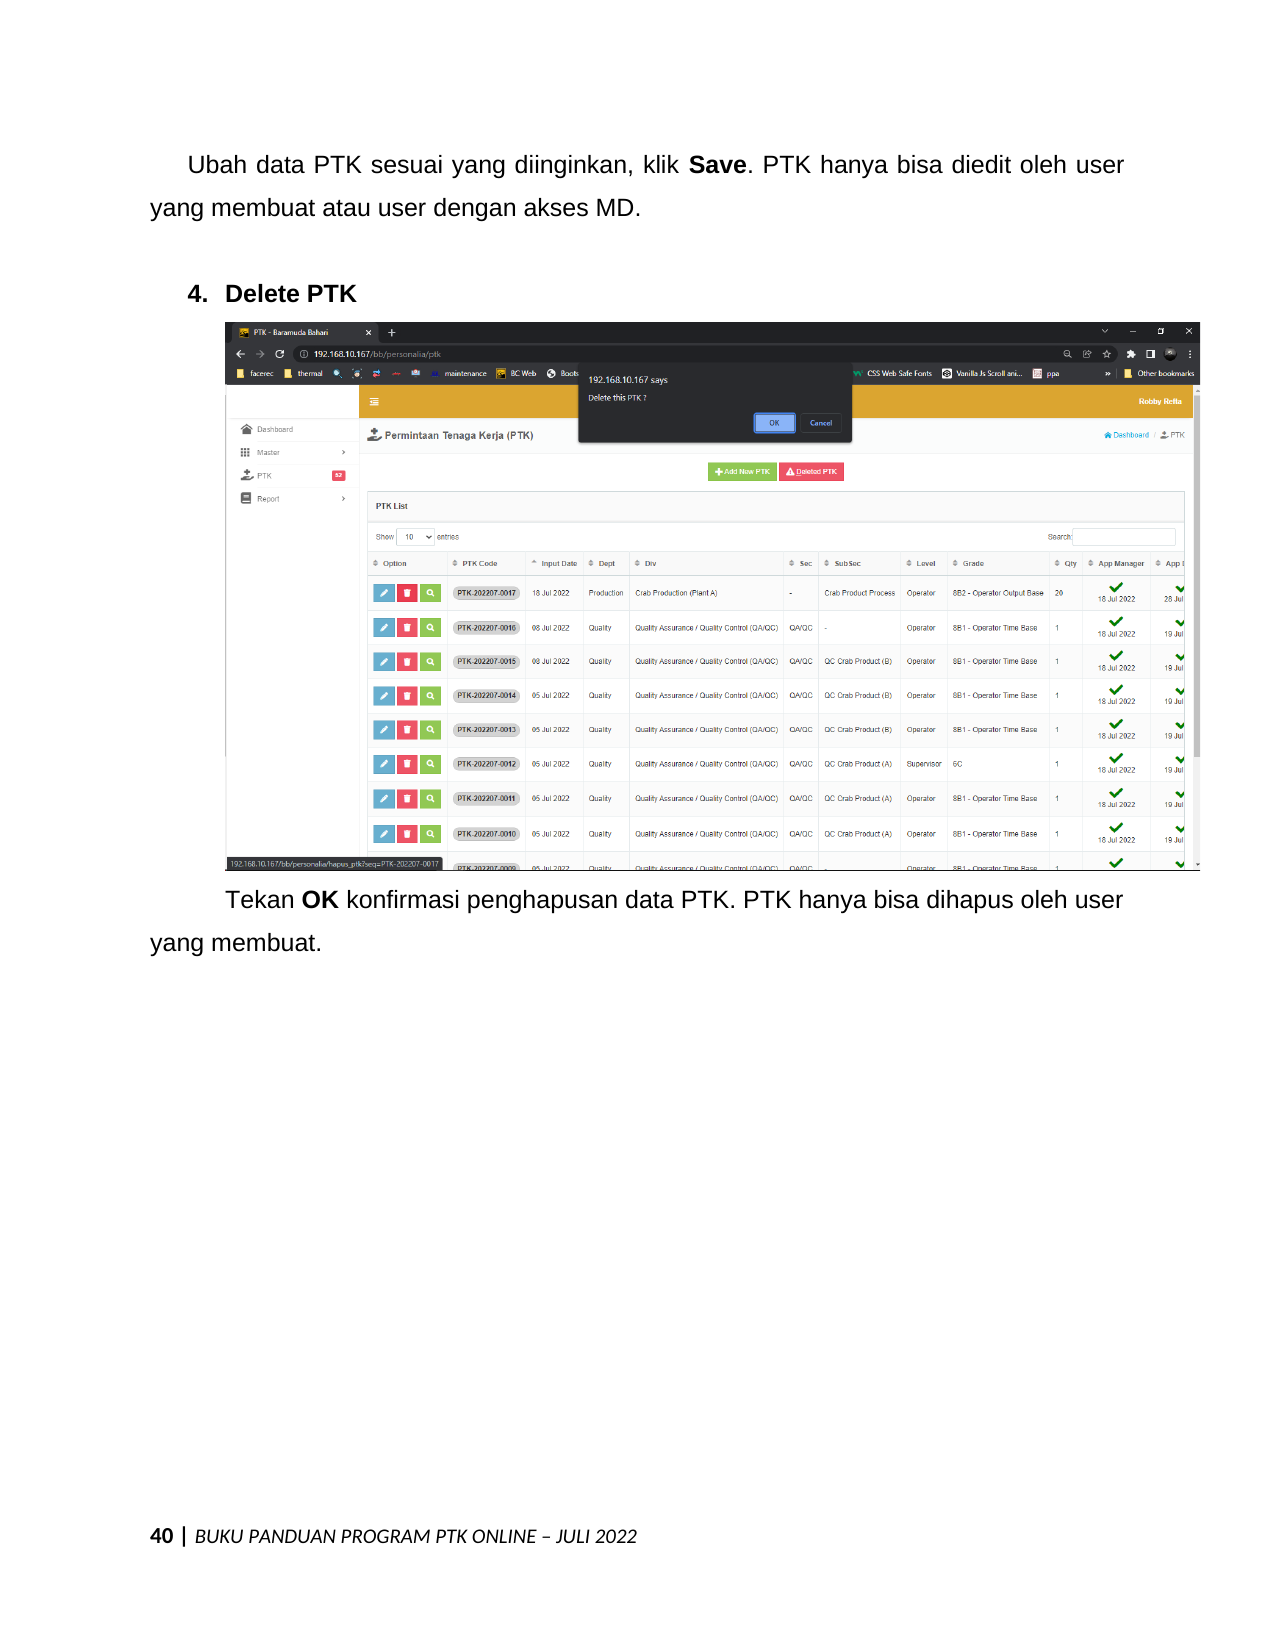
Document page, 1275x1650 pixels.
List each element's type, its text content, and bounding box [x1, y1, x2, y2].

text Ubah data PTK sesuai yang diinginkan, klik Save. PTK hanya bisa diedit oleh user yang membuat atau user dengan akses MD. [150, 150, 1125, 222]
picture [225, 322, 1200, 871]
text Tekan OK konfirmasi penghapusan data PTK. PTK hanya bisa dihapus oleh user yang membuat. [150, 885, 1125, 957]
list Delete PTK [187, 279, 1125, 308]
